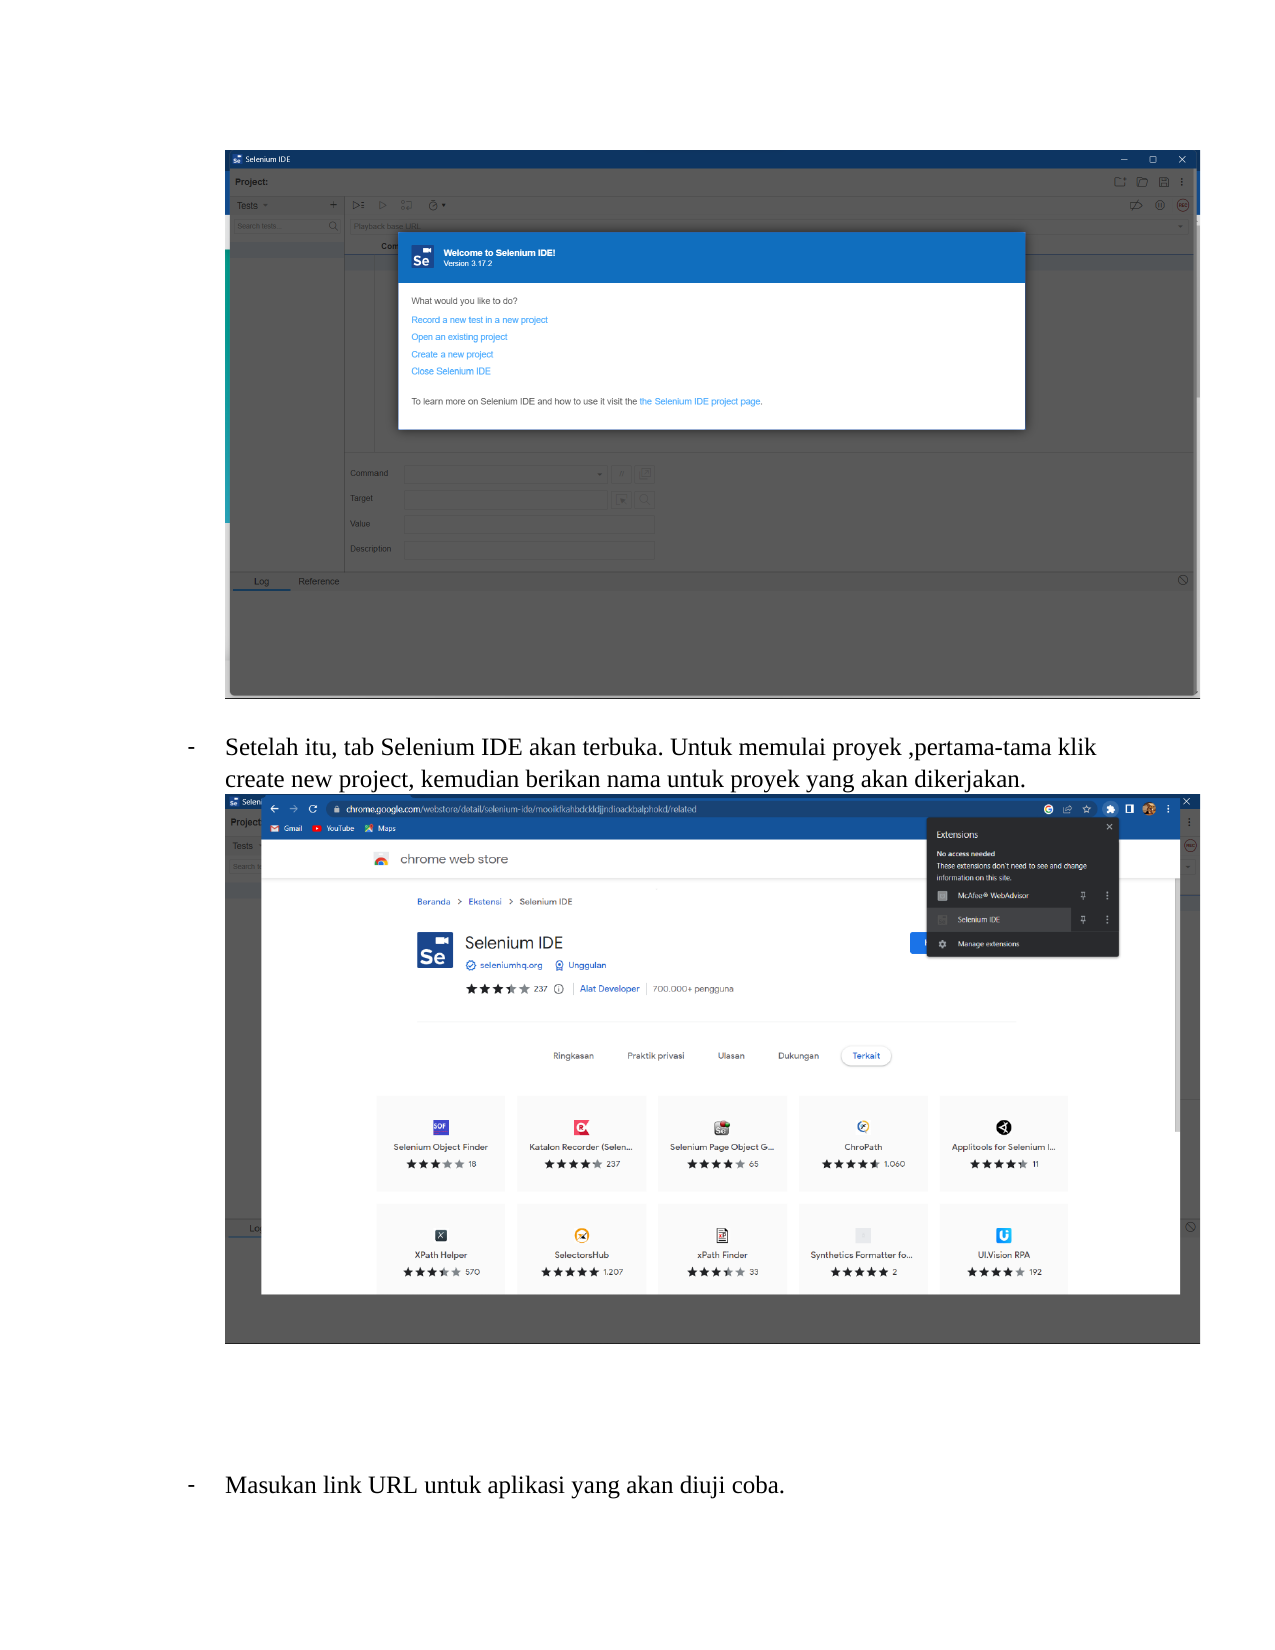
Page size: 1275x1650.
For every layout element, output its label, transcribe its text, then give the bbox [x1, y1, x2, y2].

list Setelah itu, tab Selenium IDE akan terbuka. Untuk memulai proyek ,pertama-tama klik create new project, kemudian berikan nama untuk proyek yang akan dikerjakan. [187, 731, 1125, 792]
picture [225, 794, 1200, 1344]
list Masukan link URL untuk aplikasi yang akan diuji coba. [187, 1469, 1125, 1500]
picture [225, 150, 1200, 699]
